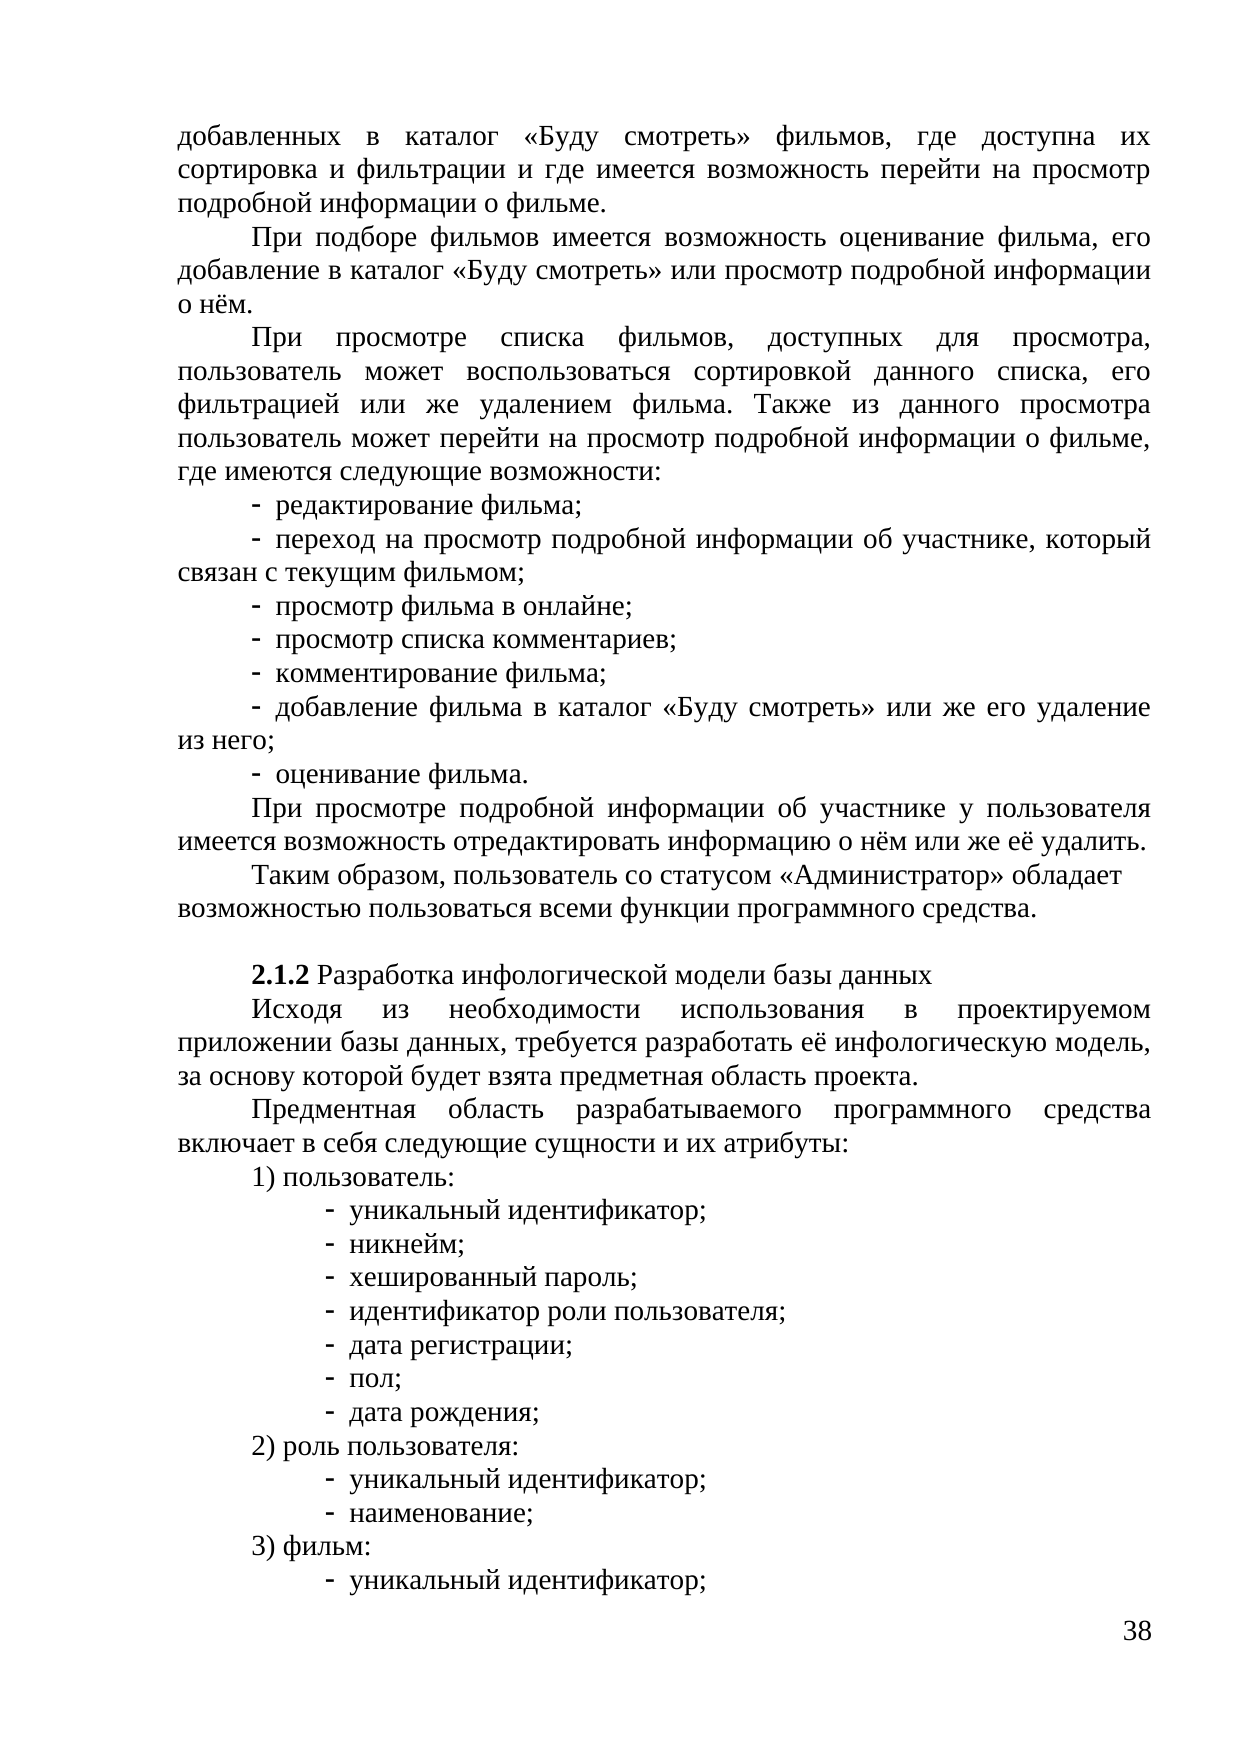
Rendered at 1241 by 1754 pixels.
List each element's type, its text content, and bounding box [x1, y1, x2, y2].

text При просмотре подробной информации об участнике у пользователя имеется возможность отредактировать информацию о нём или же её удалить. [177, 790, 1152, 857]
list роль пользователя: [177, 1428, 1152, 1461]
list просмотр списка комментариев; [177, 622, 1152, 655]
text При просмотре списка фильмов, доступных для просмотра, пользователь может воспользоваться сортировкой данного списка, его фильтрацией или же удалением фильма. Также из данного просмотра пользователь может перейти на просмотр подробной информации о фильме, где имеются следующие возможности: [177, 319, 1152, 487]
list дата рождения; [251, 1394, 1152, 1428]
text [177, 118, 1152, 219]
text Таким образом, пользователь со статусом «Администратор» обладает возможностью пользоваться всеми функции программного средства. [177, 857, 1152, 924]
list фильм: [177, 1528, 1152, 1562]
list комментирование фильма; [177, 655, 1152, 689]
list уникальный идентификатор; [251, 1192, 1152, 1226]
list хешированный пароль; [251, 1259, 1152, 1293]
list наименование; [251, 1495, 1152, 1528]
text При подборе фильмов имеется возможность оценивание фильма, его добавление в каталог «Буду смотреть» или просмотр подробной информации о нём. [177, 219, 1152, 319]
list дата регистрации; [251, 1327, 1152, 1360]
list уникальный идентификатор; [251, 1562, 1152, 1596]
list просмотр фильма в онлайне; [177, 588, 1152, 622]
list пол; [251, 1360, 1152, 1394]
list переход на просмотр подробной информации об участнике, который связан с текущим фильмом; [177, 521, 1152, 588]
list оценивание фильма. [177, 756, 1152, 790]
list редактирование фильма; [177, 487, 1152, 521]
list уникальный идентификатор; [251, 1461, 1152, 1495]
text Исходя из необходимости использования в проектируемом приложении базы данных, требуется разработать её инфологическую модель, за основу которой будет взята предметная область проекта. [177, 991, 1152, 1092]
text 2.1.2 Разработка инфологической модели базы данных [177, 957, 1152, 991]
list пользователь: [177, 1159, 1152, 1192]
text Предментная область разрабатываемого программного средства включает в себя следующие сущности и их атрибуты: [177, 1092, 1152, 1159]
list идентификатор роли пользователя; [251, 1293, 1152, 1327]
list добавление фильма в каталог «Буду смотреть» или же его удаление из него; [177, 689, 1152, 756]
list никнейм; [251, 1226, 1152, 1259]
